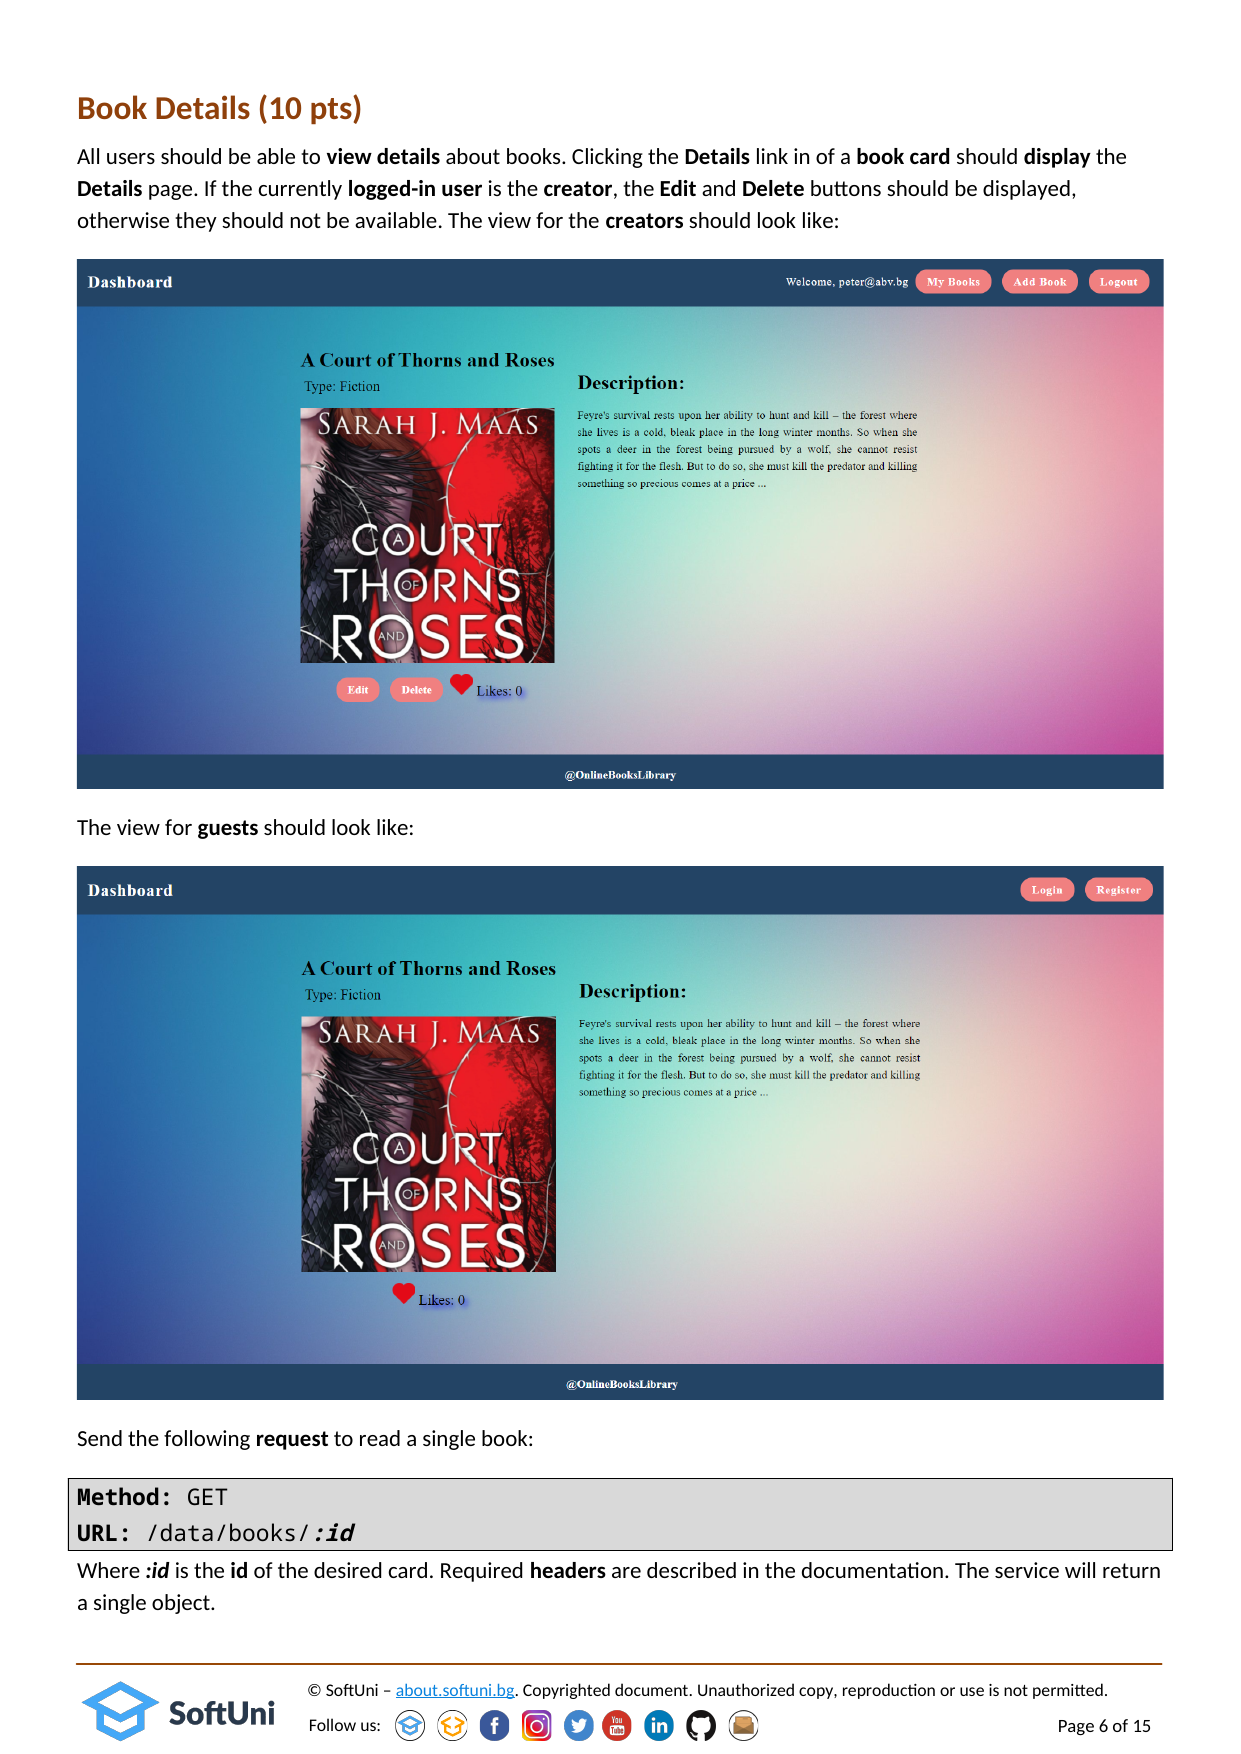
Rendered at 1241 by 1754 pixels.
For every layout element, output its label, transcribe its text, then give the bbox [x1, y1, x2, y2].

picture [76, 866, 1164, 1400]
picture [665, 1710, 674, 1719]
picture [686, 1710, 716, 1741]
picture [602, 1710, 632, 1741]
text Send the following request to read a single book: [77, 1424, 1163, 1453]
picture [644, 1710, 653, 1719]
text URL: /data/books/:id [69, 1513, 1172, 1550]
picture [564, 1710, 594, 1741]
picture [75, 1676, 281, 1747]
picture [395, 1710, 425, 1741]
picture [76, 259, 1164, 789]
subtitle Book Details (10 pts) [77, 87, 1163, 128]
picture [437, 1710, 468, 1741]
picture [479, 1710, 510, 1741]
text Method: GET [69, 1479, 1172, 1512]
text All users should be able to view details about books. Clicking the Details link in of a book card should display the Details page. If the currently logged-in user is the creator, the Edit and Delete buttons should be displayed, otherwise they should not be available. The view for the creators should look like: [77, 142, 1163, 234]
picture [522, 1710, 552, 1741]
picture [658, 1723, 667, 1732]
picture [728, 1710, 759, 1741]
text The view for guests should look like: [77, 813, 1163, 841]
picture [644, 1732, 653, 1741]
picture [665, 1732, 674, 1741]
text Where :id is the id of the desired card. Required headers are described in the documentation. The service will return a single object. [77, 1556, 1163, 1616]
